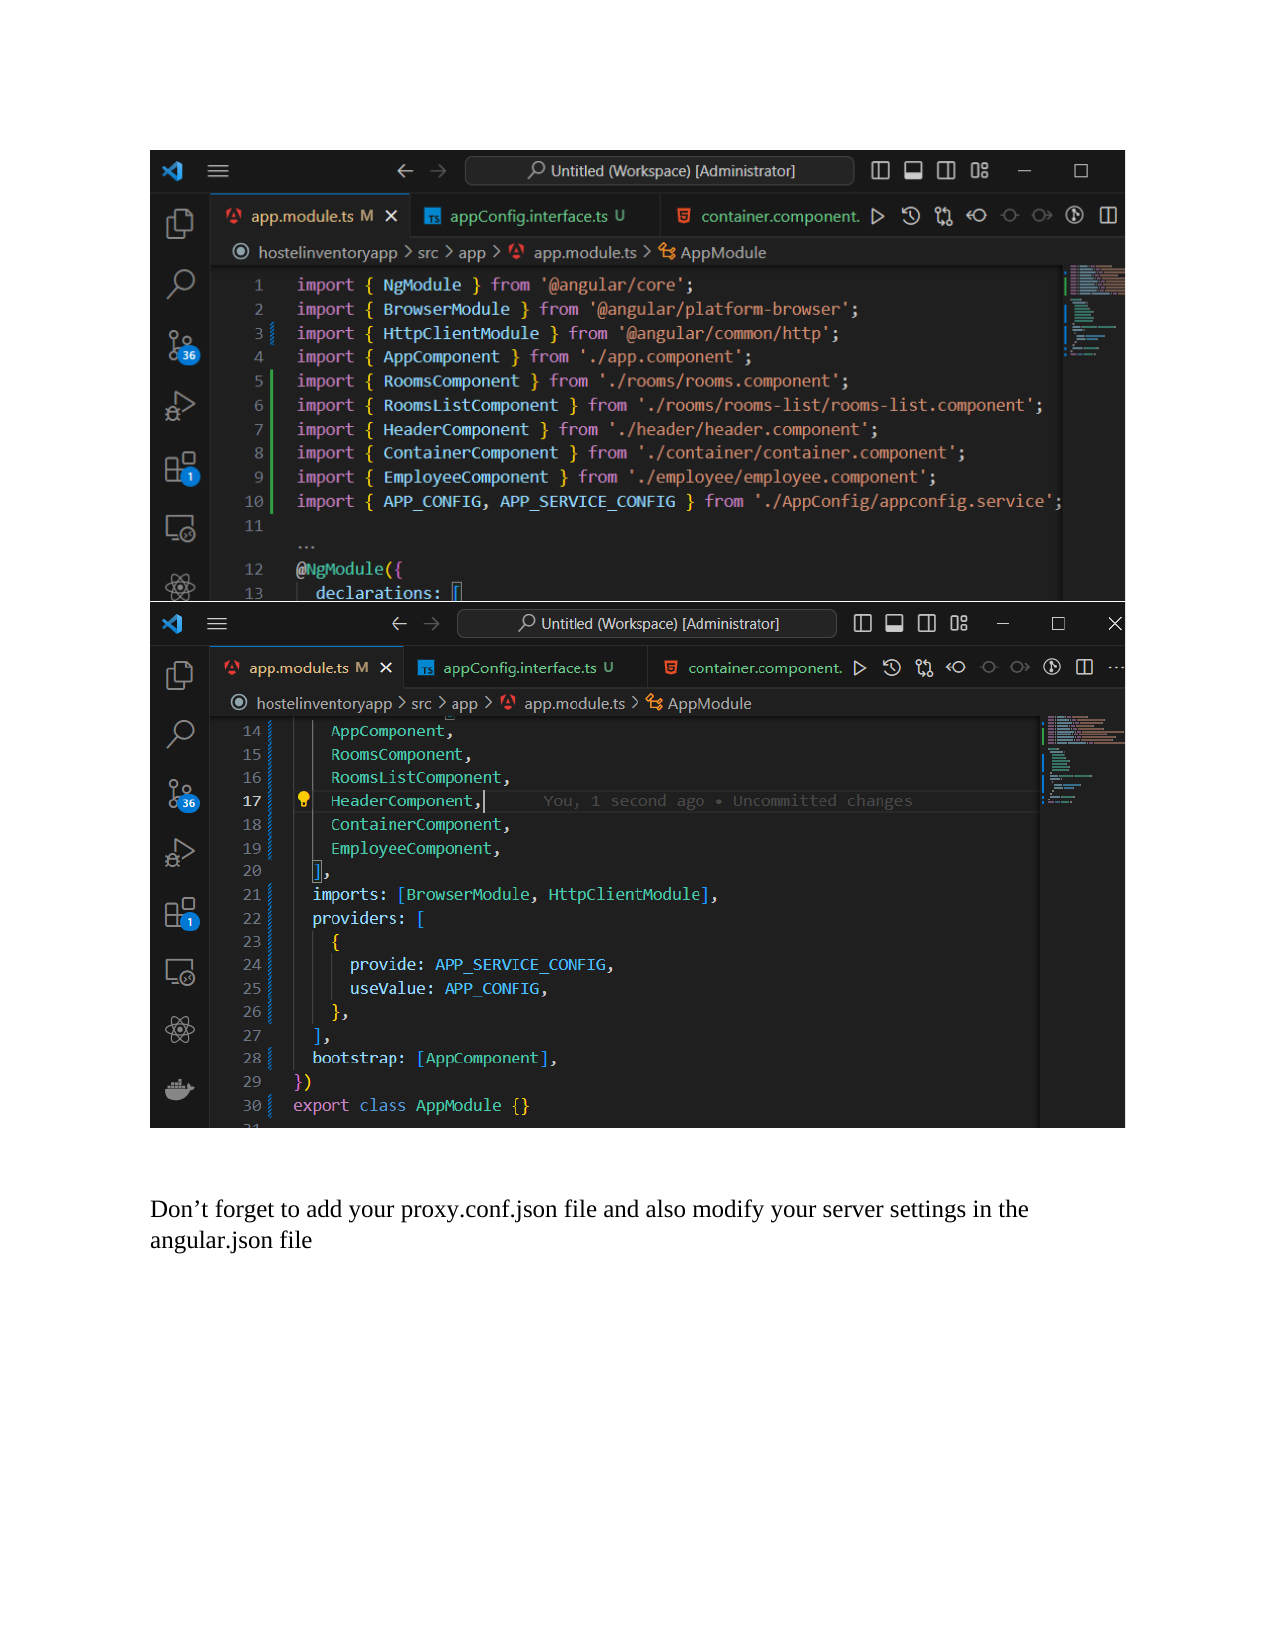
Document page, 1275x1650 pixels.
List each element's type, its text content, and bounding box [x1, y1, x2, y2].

picture [150, 602, 1125, 1128]
picture [150, 150, 1125, 601]
text Don’t forget to add your proxy.conf.json file and also modify your server settings in the angular.json file [150, 1194, 1125, 1254]
